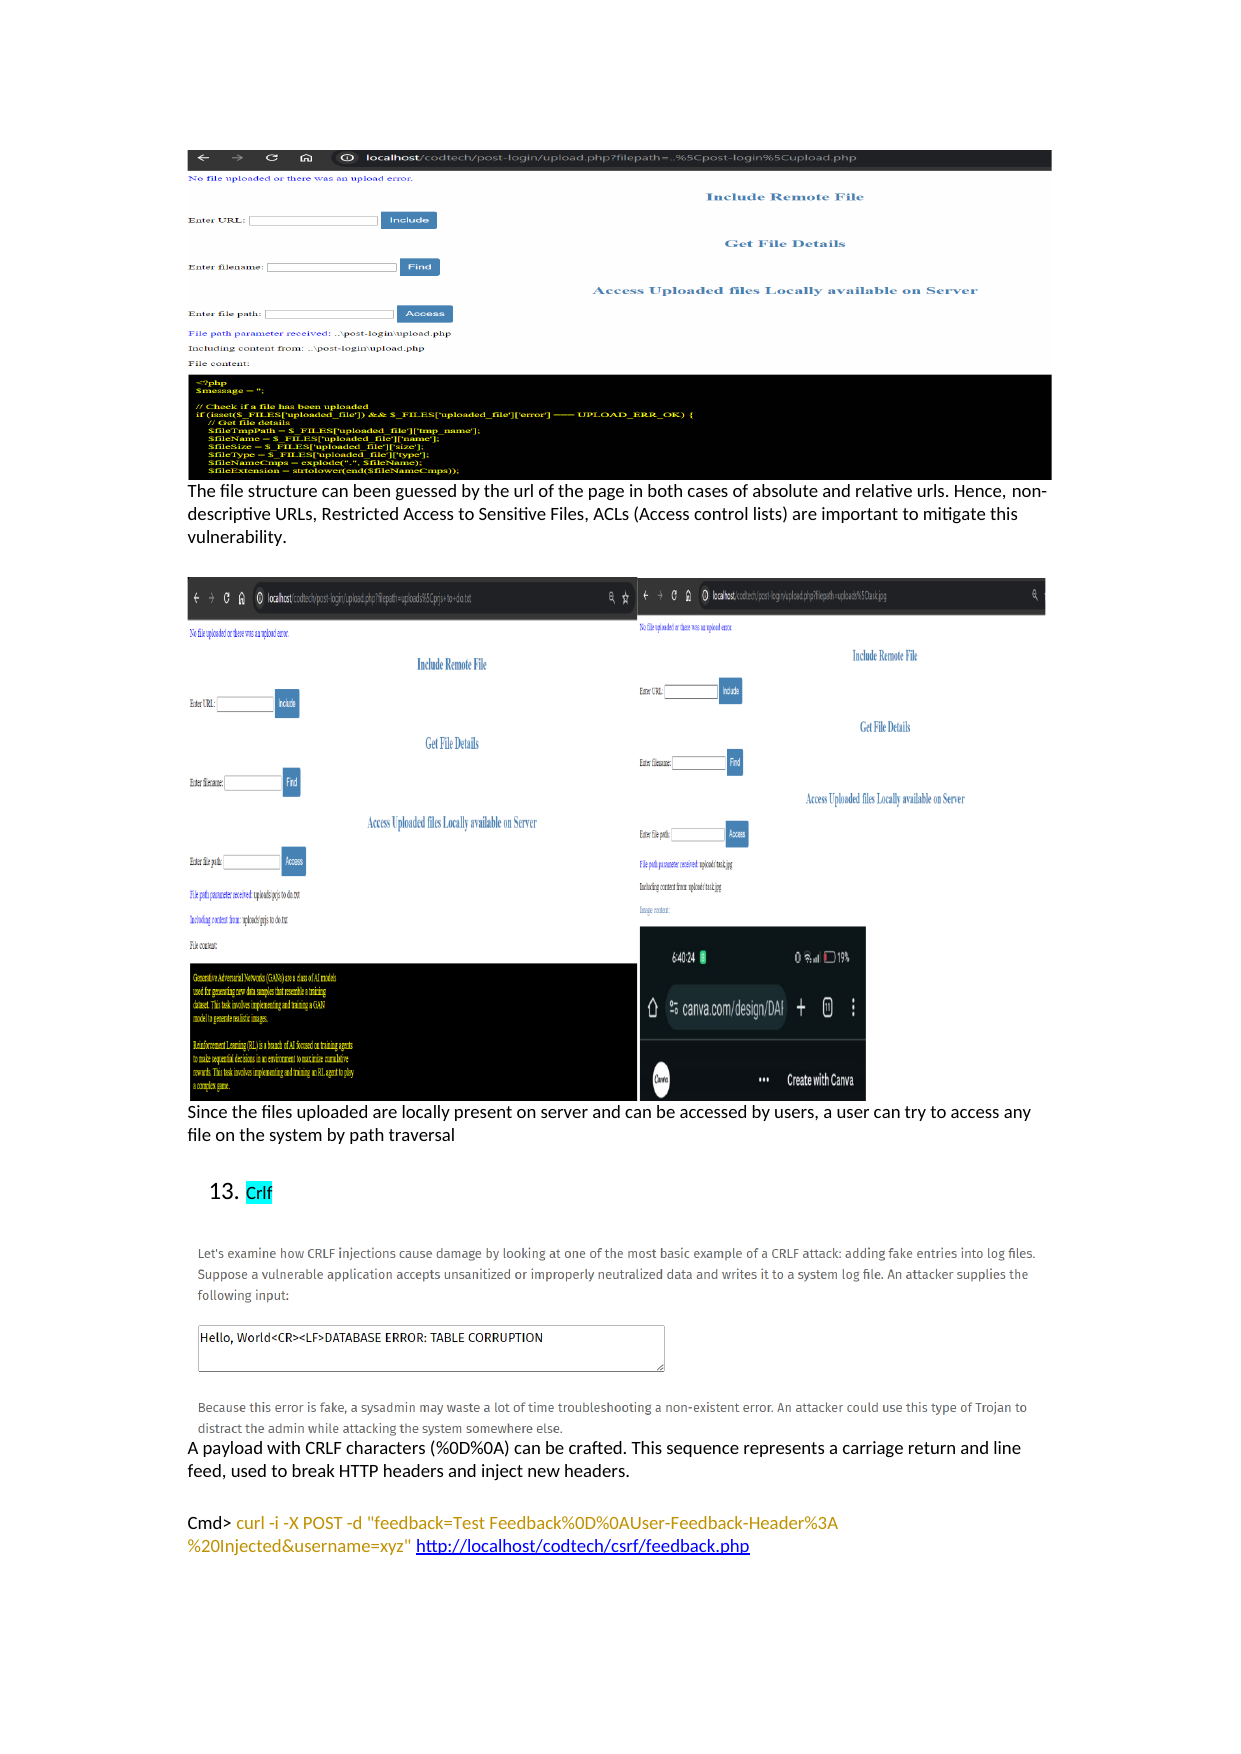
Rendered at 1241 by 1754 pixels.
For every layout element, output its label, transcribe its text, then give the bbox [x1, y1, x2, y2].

list Crlf [208, 1529, 1053, 1560]
picture [187, 504, 1052, 834]
list Local file inclusion LFI & Path traversal [208, 398, 1053, 429]
picture [187, 931, 1046, 1455]
picture [187, 241, 1053, 370]
list If content from a url page is to be used and a malicious link of an executable code file is inserted i.e. By fetching and evaluating the remote PHP code, you can see how an attacker might include and execute malicious code on your server. Similar to how malicious.php was uploaded. we can put a url of an image by copying the link address. [187, 150, 1053, 241]
